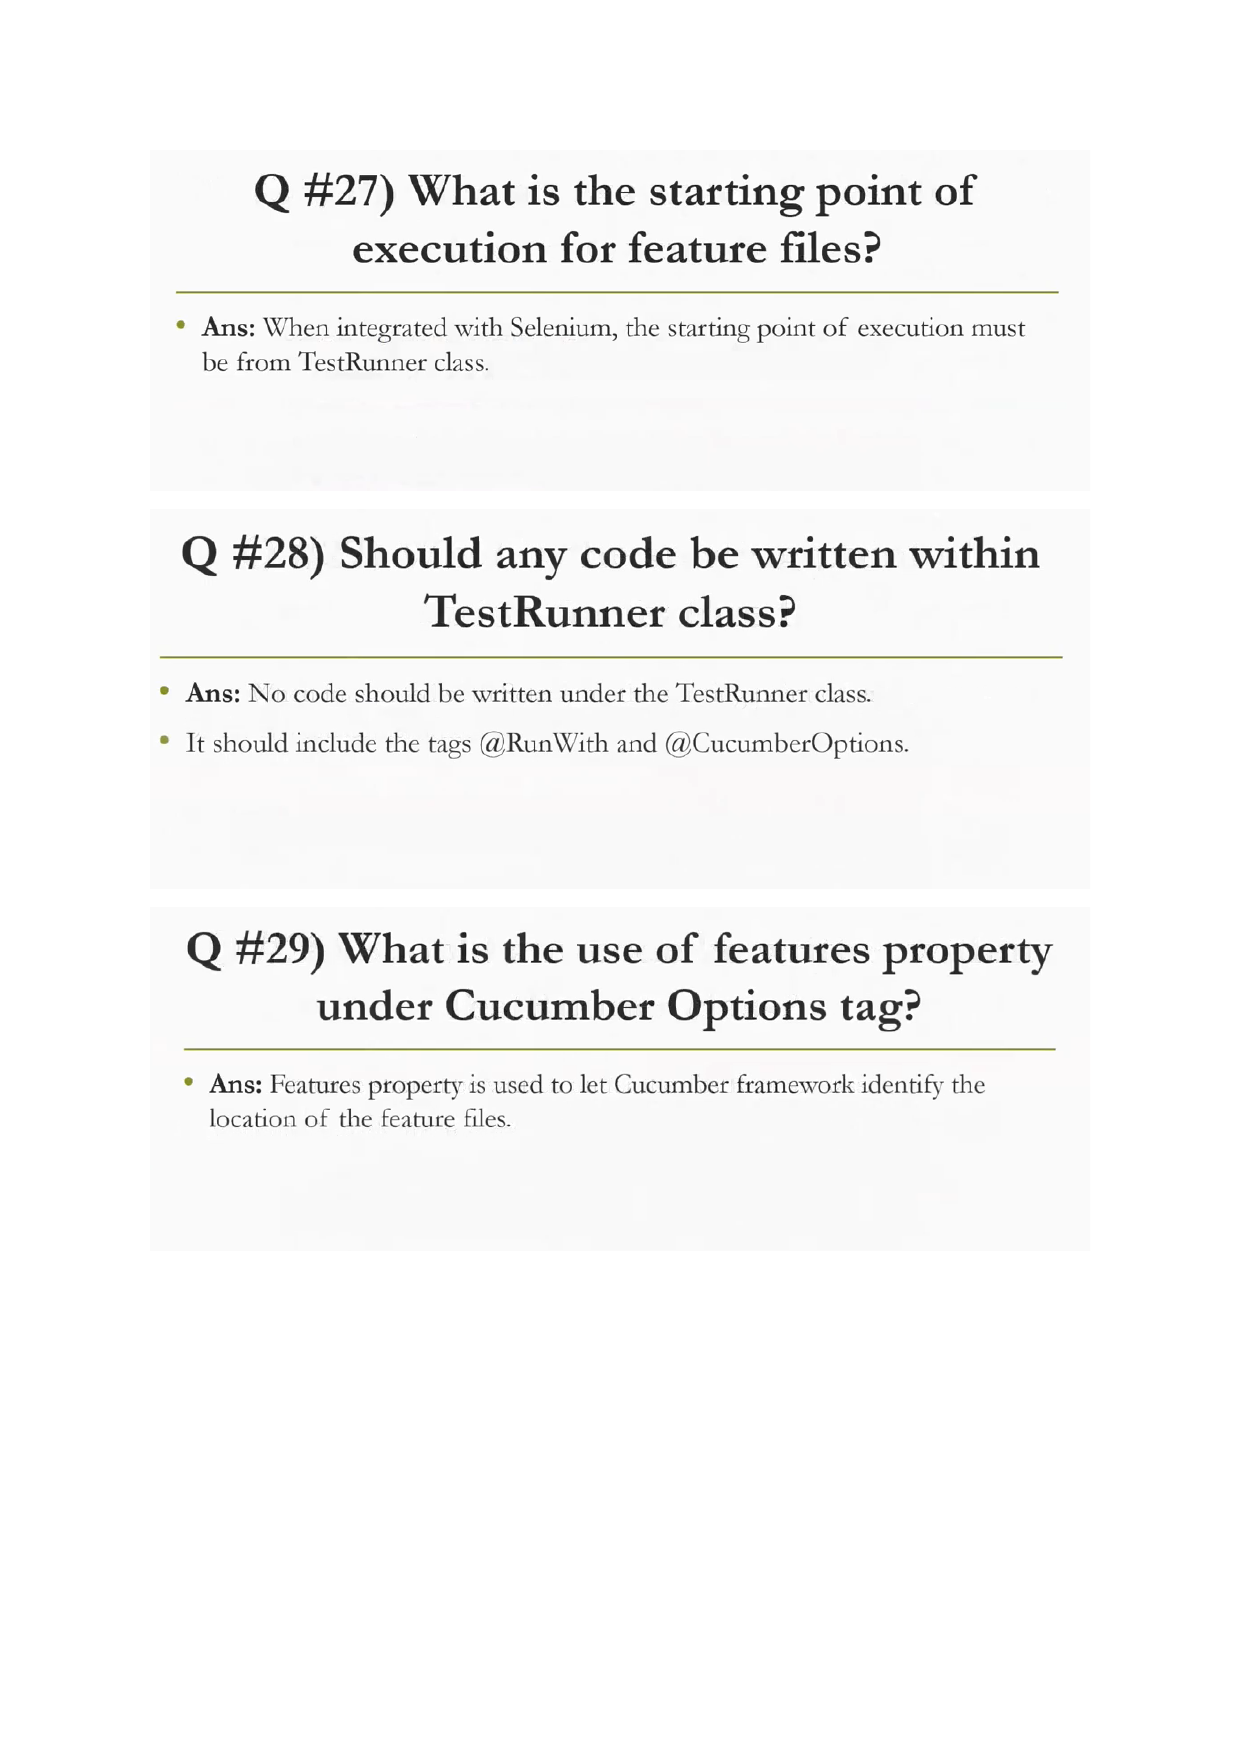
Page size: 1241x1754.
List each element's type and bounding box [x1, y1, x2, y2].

picture [150, 907, 1091, 1251]
picture [150, 150, 1091, 491]
picture [150, 509, 1091, 889]
